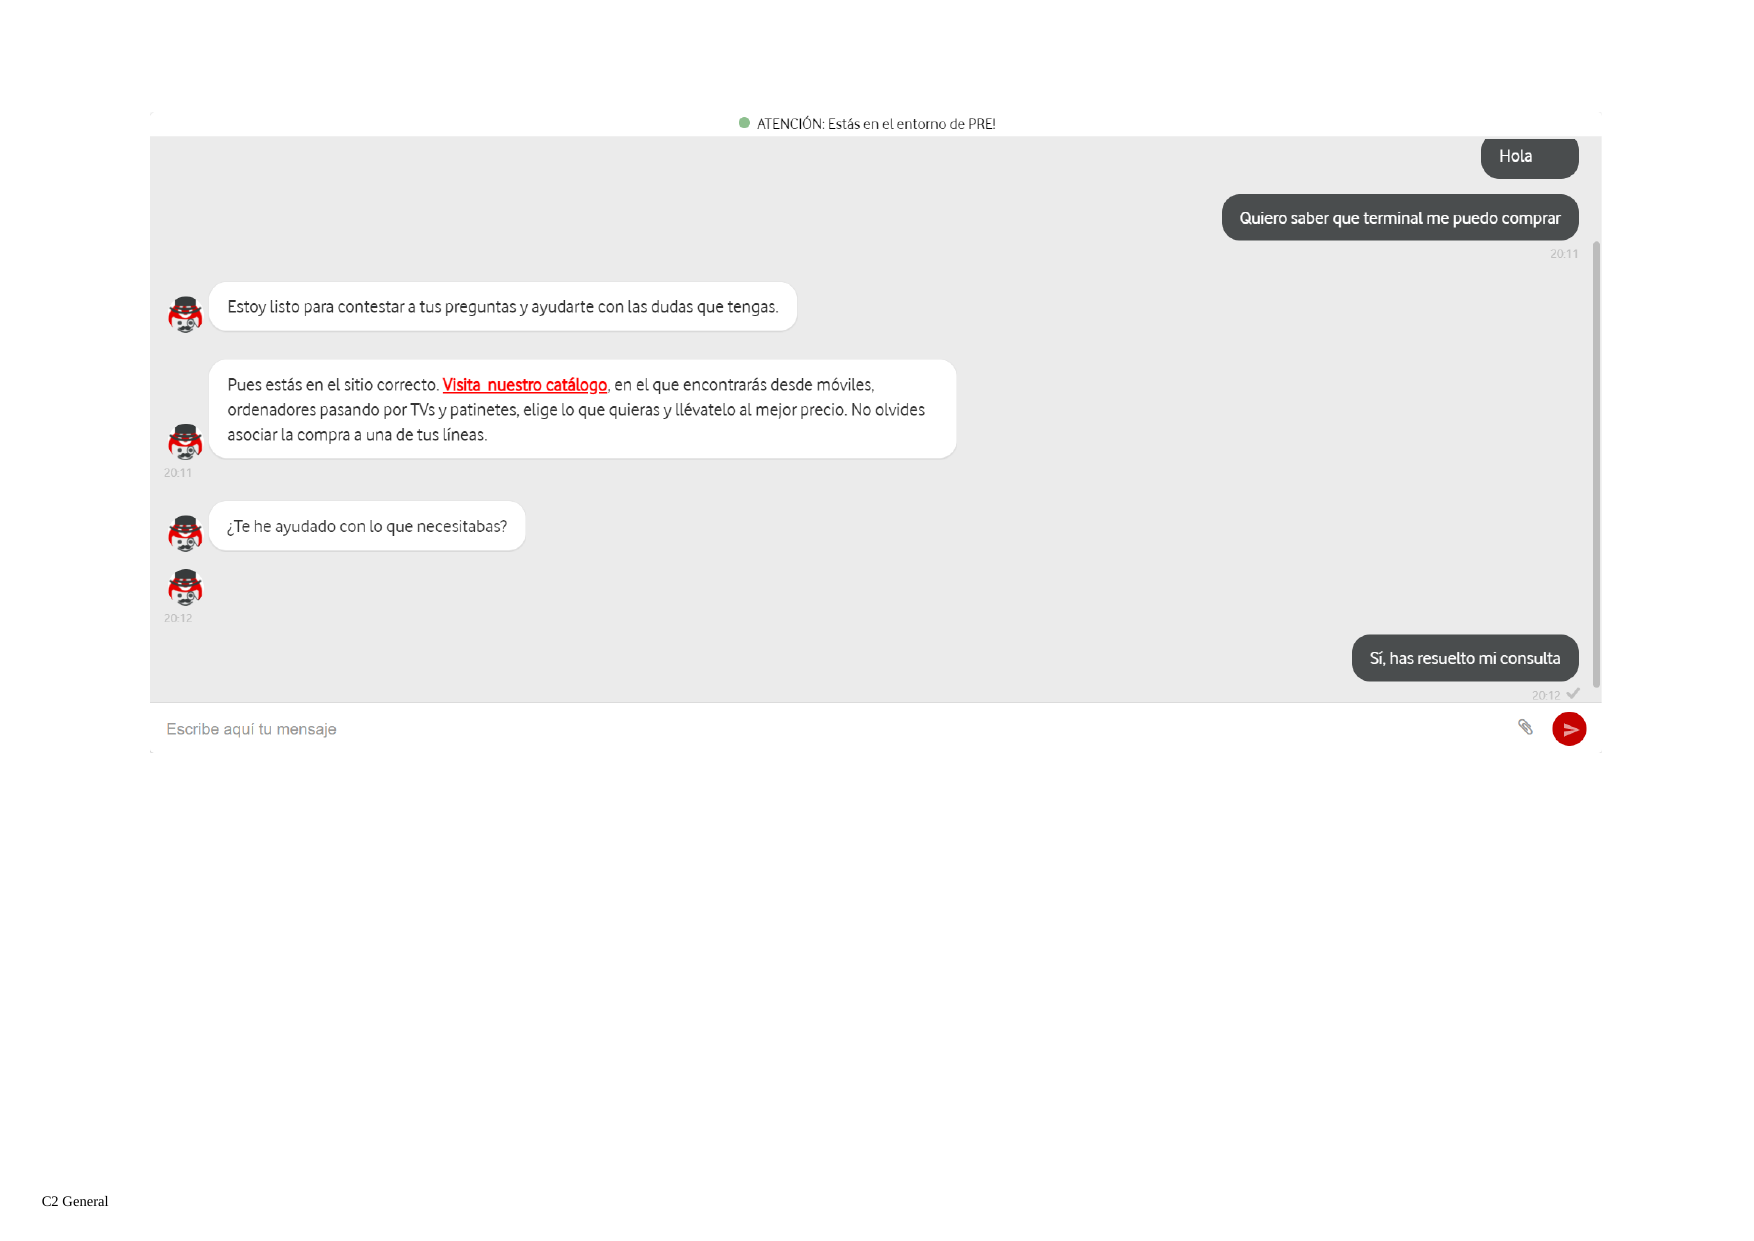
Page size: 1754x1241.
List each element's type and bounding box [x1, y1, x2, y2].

picture [150, 112, 1602, 753]
